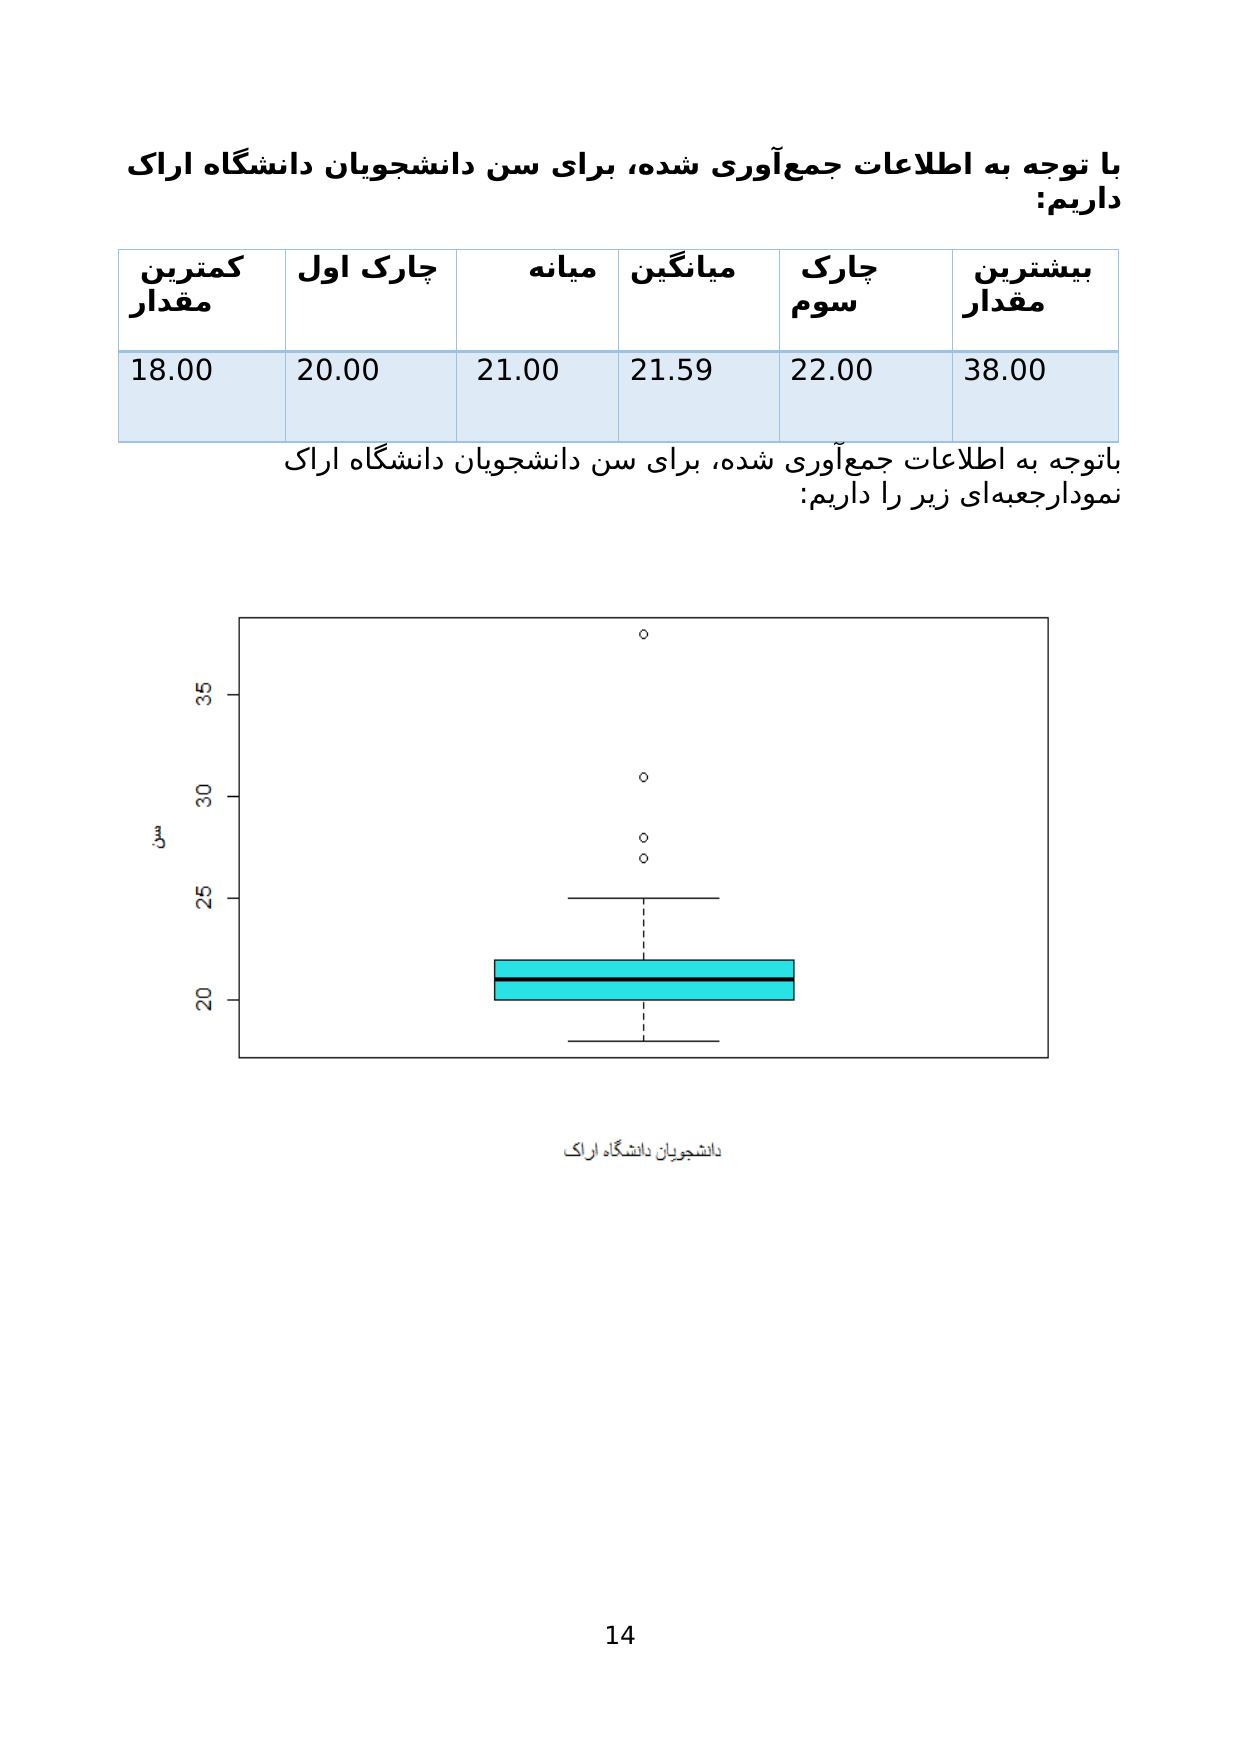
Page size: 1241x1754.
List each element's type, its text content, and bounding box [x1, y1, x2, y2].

table_header چارک اول [286, 250, 456, 350]
table_header بیشترین مقدار [953, 250, 1118, 350]
table_header میانگین [619, 250, 779, 350]
table_header چارک سوم [780, 250, 952, 350]
text باتوجه به اطلاعات جمع‌آوری شده، برای سن دانشجویان دانشگاه اراک نمودارجعبه‌ای زیر را داریم: [118, 442, 1122, 510]
table_cell 20.00 [286, 353, 456, 441]
table_header میانه [457, 250, 618, 350]
table_cell 38.00 [953, 353, 1118, 441]
picture [141, 510, 1099, 1192]
table_cell 18.00 [119, 353, 285, 441]
table_header کمترین مقدار [119, 250, 285, 350]
text با توجه به اطلاعات جمع‌آوری شده، برای سن دانشجویان دانشگاه اراک داریم: [118, 148, 1122, 216]
table_cell 21.00 [457, 353, 618, 441]
table_cell 22.00 [780, 353, 952, 441]
table_cell 21.59 [619, 353, 779, 441]
